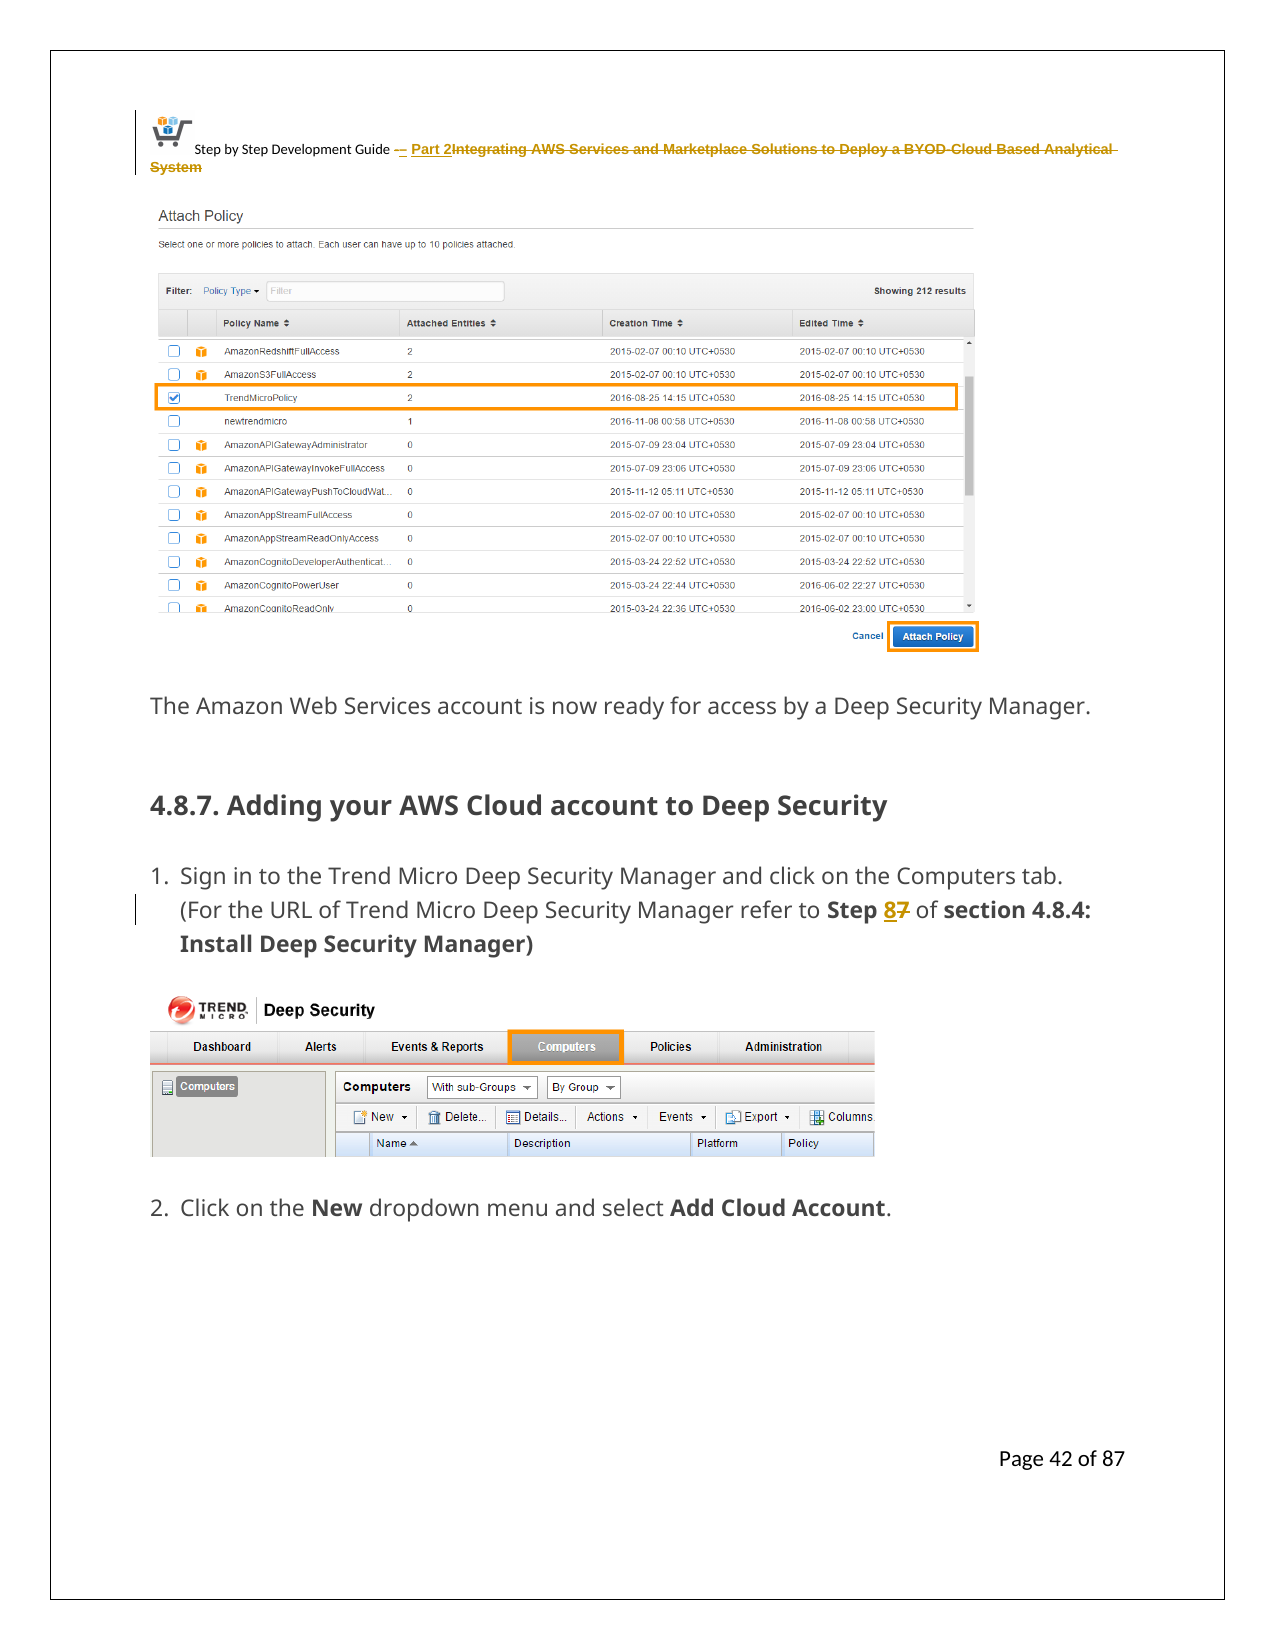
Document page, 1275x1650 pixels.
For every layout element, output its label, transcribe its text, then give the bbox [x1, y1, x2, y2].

list Sign in to the Trend Micro Deep Security Manager and click on the Computers tab. [150, 860, 1125, 891]
picture [150, 110, 195, 155]
list 4.8.7. Adding your AWS Cloud account to Deep Security [150, 787, 1125, 823]
list Click on the New dropdown menu and select Add Cloud Account. [150, 1192, 1125, 1224]
picture [150, 203, 988, 659]
picture [150, 995, 875, 1157]
list (For the URL of Trend Micro Deep Security Manager refer to Step of section 4.8.4: Install Deep Security Manager) [180, 894, 1125, 959]
list The Amazon Web Services account is now ready for access by a Deep Security Manager. [150, 690, 1125, 721]
